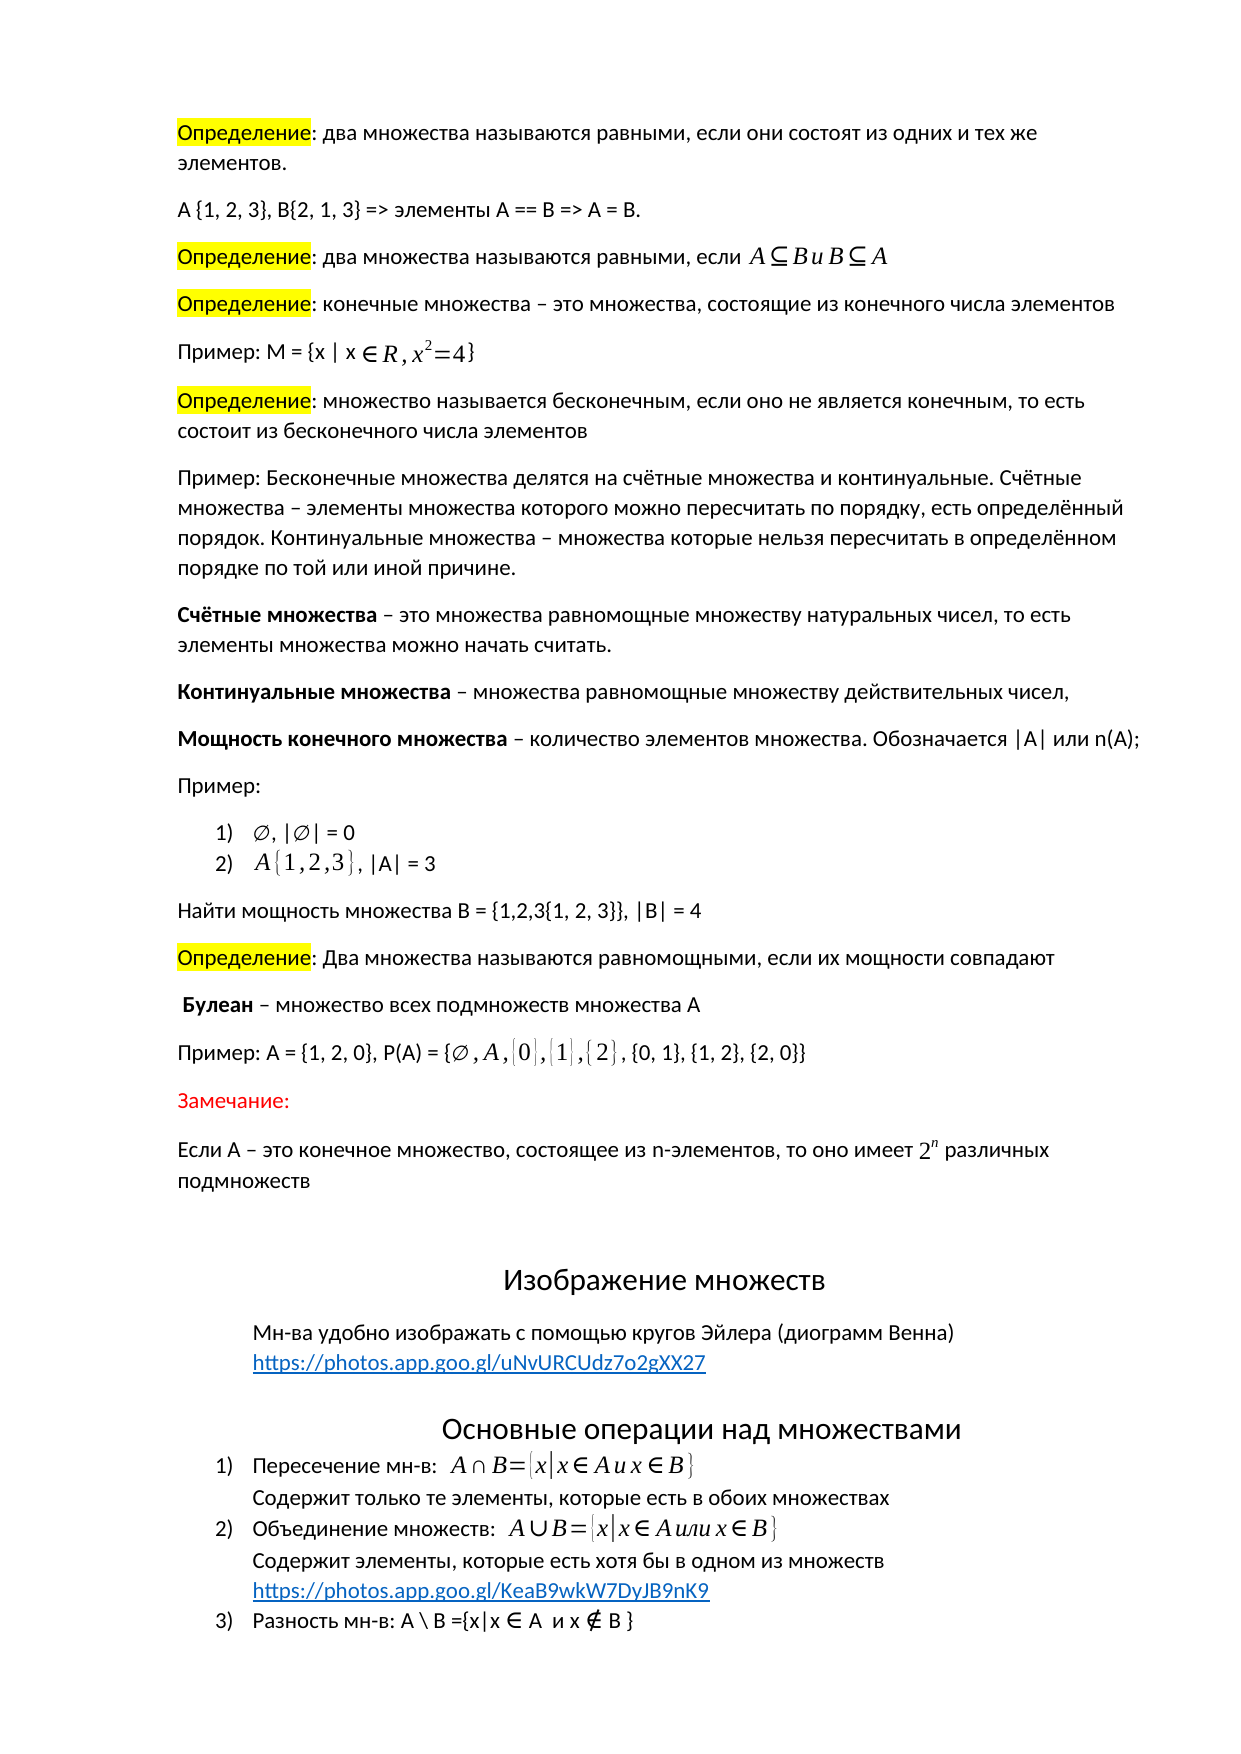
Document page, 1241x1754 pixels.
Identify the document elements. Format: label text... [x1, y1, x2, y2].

text Определение: множество называется бесконечным, если оно не является конечным, то есть состоит из бесконечного числа элементов [177, 386, 1152, 444]
list Мн-ва удобно изображать с помощью кругов Эйлера (диограмм Венна) https://photos.app.goo.gl/uNvURCUdz7o2gXX27 [252, 1318, 1152, 1376]
text Пример: A = {1, 2, 0}, P(A) = {, {0, 1}, {1, 2}, {2, 0}} [177, 1037, 1152, 1067]
text Пример: [177, 771, 1152, 799]
text Определение: два множества называются равными, если [311, 242, 1152, 270]
text Замечание: [177, 1086, 1152, 1114]
list Содержит элементы, которые есть хотя бы в одном из множеств [252, 1546, 1152, 1574]
text A {1, 2, 3}, B{2, 1, 3} => элементы A == B => A = B. [177, 195, 1152, 223]
list , || = 0 [215, 818, 1152, 846]
text Континуальные множества – множества равномощные множеству действительных чисел, [177, 677, 1152, 706]
text Определение: конечные множества – это множества, состоящие из конечного числа элементов [311, 289, 1152, 317]
list https://photos.app.goo.gl/KeaB9wkW7DyJB9nK9 [252, 1576, 1152, 1604]
list Пересечение мн-в: [215, 1450, 1152, 1481]
text Найти мощность множества B = {1,2,3{1, 2, 3}}, |B| = 4 [177, 896, 1152, 924]
list Основные операции над множествами [252, 1409, 1152, 1447]
text Определение: Два множества называются равномощными, если их мощности совпадают [311, 943, 1152, 971]
text Изображение множеств [177, 1260, 1152, 1298]
text Пример: Бесконечные множества делятся на счётные множества и континуальные. Счётные множества – элементы множества которого можно пересчитать по порядку, есть определённый порядок. Континуальные множества – множества которые нельзя пересчитать в определённом порядке по той или иной причине. [177, 463, 1152, 582]
text Определение: два множества называются равными, если они состоят из одних и тех же элементов. [177, 118, 1152, 176]
text Мощность конечного множества – количество элементов множества. Обозначается |A| или n(A); [177, 724, 1152, 752]
text Если А – это конечное множество, состоящее из n-элементов, то оно имеет различных подмножеств [177, 1133, 1152, 1194]
list , |A| = 3 [215, 848, 1152, 877]
text Булеан – множество всех подмножеств множества А [177, 990, 1152, 1018]
text Пример: М = {x | x } [177, 336, 1152, 367]
list Объединение множеств: [215, 1513, 1152, 1543]
text Счётные множества – это множества равномощные множеству натуральных чисел, то есть элементы множества можно начать считать. [177, 600, 1152, 659]
list Содержит только те элементы, которые есть в обоих множествах [252, 1483, 1152, 1511]
list Разность мн-в: A \ B ={x|x A и x B } [215, 1606, 1152, 1634]
